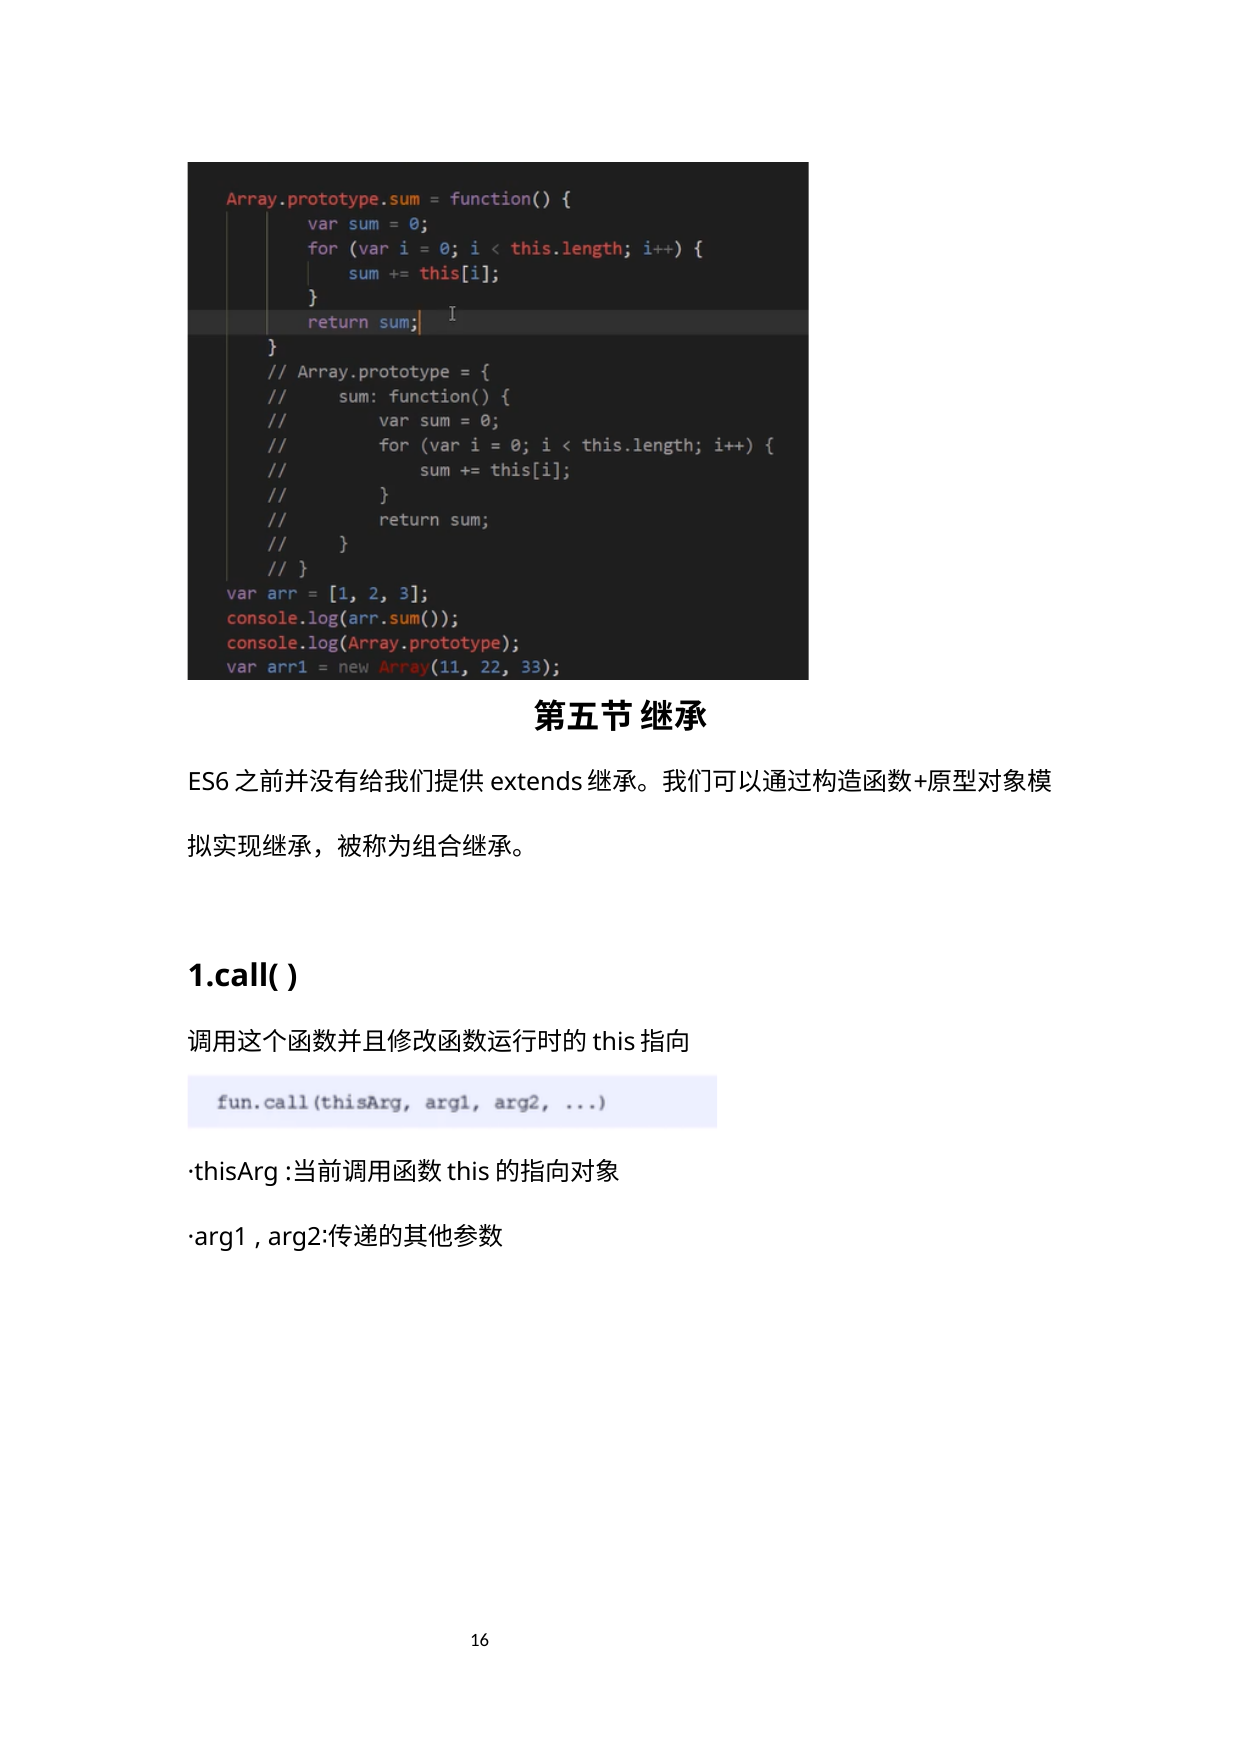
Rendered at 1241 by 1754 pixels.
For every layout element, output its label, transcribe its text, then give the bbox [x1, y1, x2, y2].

picture [187, 162, 809, 680]
list ·arg1 , arg2∶传递的其他参数 [187, 1202, 1053, 1267]
list ·thisArg :当前调用函数this的指向对象 [187, 1137, 1053, 1202]
picture [187, 1072, 718, 1132]
list 调用这个函数并且修改函数运行时的this指向 [187, 1007, 1053, 1072]
list 1.call( ) [187, 942, 1053, 1007]
list 第五节 继承 [187, 682, 1053, 747]
list ES6之前并没有给我们提供extends继承。我们可以通过构造函数+原型对象模拟实现继承，被称为组合继承。 [187, 747, 1053, 877]
